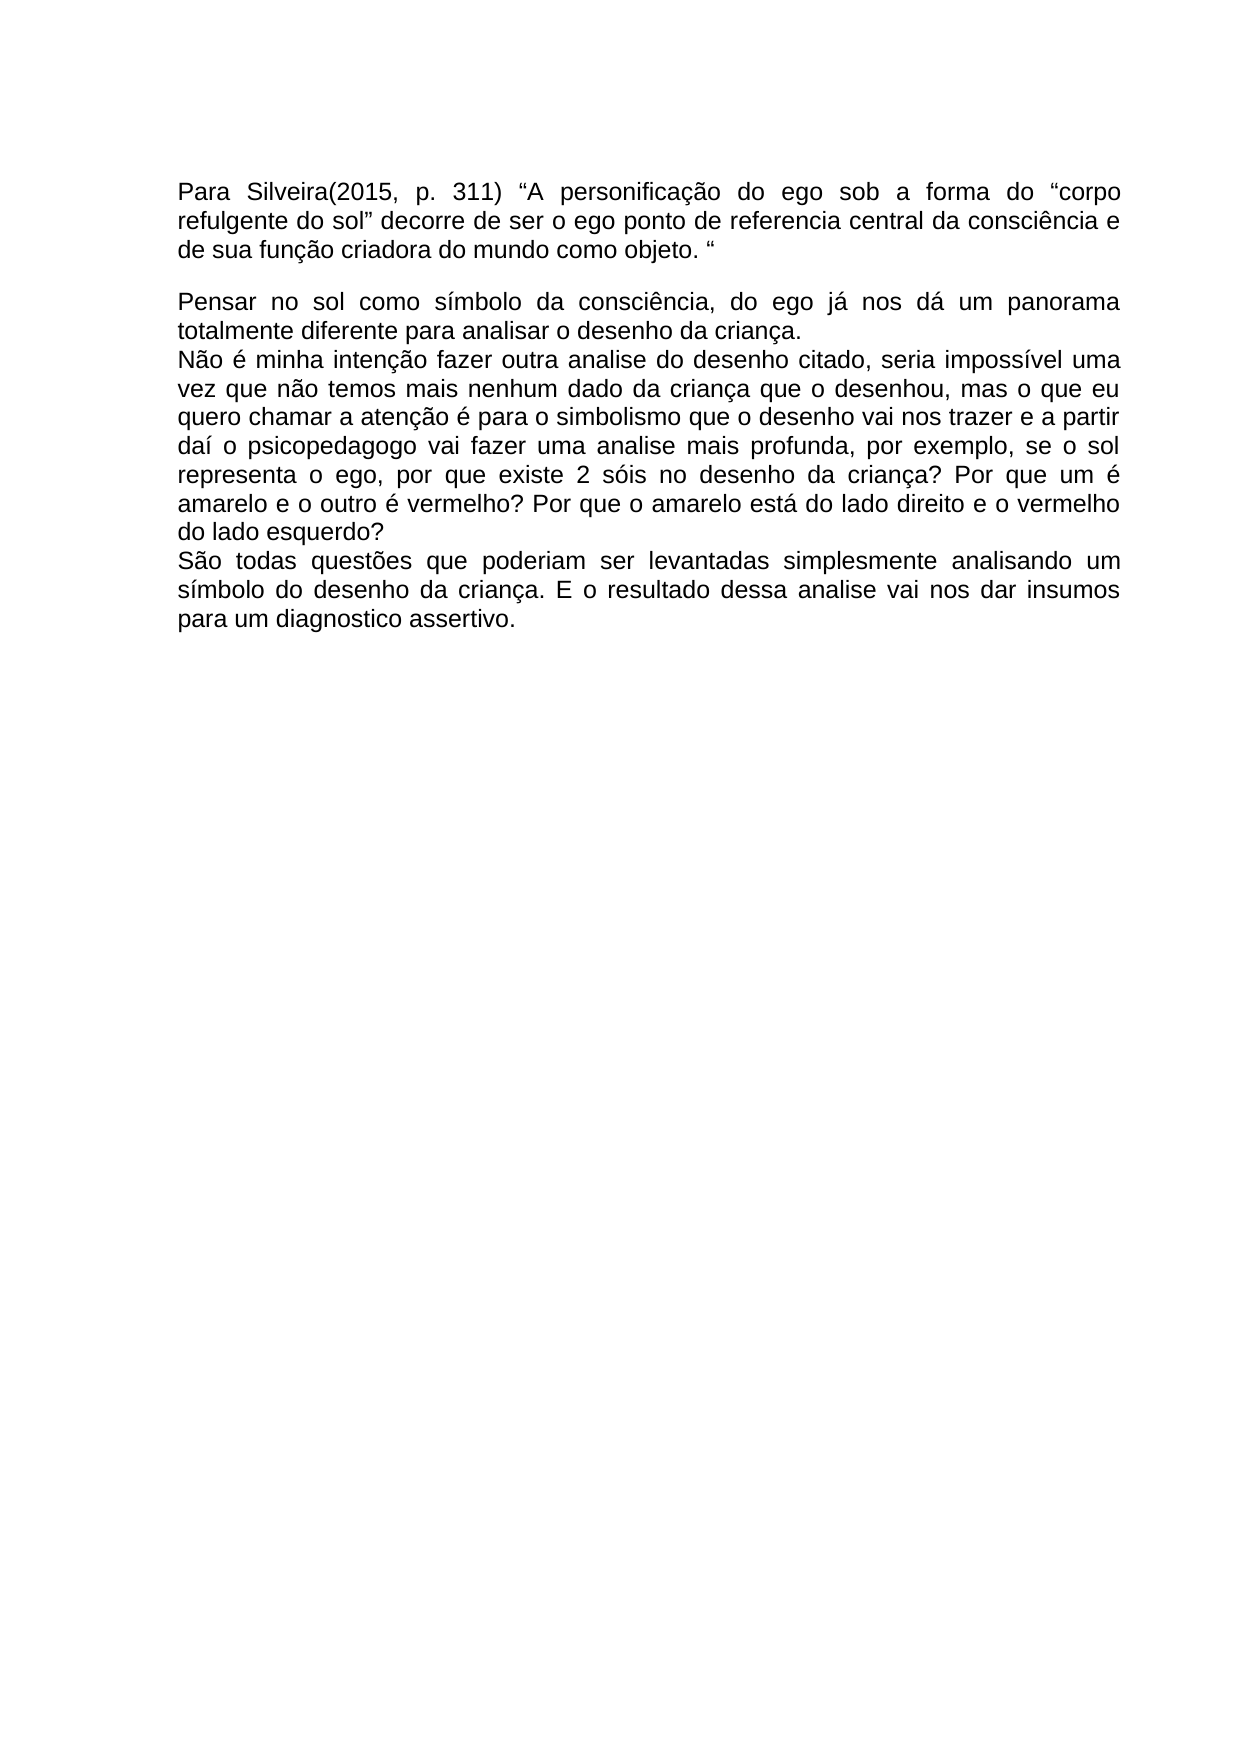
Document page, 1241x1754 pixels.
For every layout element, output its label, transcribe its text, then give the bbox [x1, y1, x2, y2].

text Pensar no sol como símbolo da consciência, do ego já nos dá um panorama totalmente diferente para analisar o desenho da criança. [177, 287, 1122, 345]
text Para Silveira(2015, p. 311) “A personificação do ego sob a forma do “corpo refulgente do sol” decorre de ser o ego ponto de referencia central da consciência e de sua função criadora do mundo como objeto. “ [177, 177, 1122, 263]
text São todas questões que poderiam ser levantadas simplesmente analisando um símbolo do desenho da criança. E o resultado dessa analise vai nos dar insumos para um diagnostico assertivo. [177, 546, 1122, 632]
text Não é minha intenção fazer outra analise do desenho citado, seria impossível uma vez que não temos mais nenhum dado da criança que o desenhou, mas o que eu quero chamar a atenção é para o simbolismo que o desenho vai nos trazer e a partir daí o psicopedagogo vai fazer uma analise mais profunda, por exemplo, se o sol representa o ego, por que existe 2 sóis no desenho da criança? Por que um é amarelo e o outro é vermelho? Por que o amarelo está do lado direito e o vermelho do lado esquerdo? [177, 345, 1122, 546]
